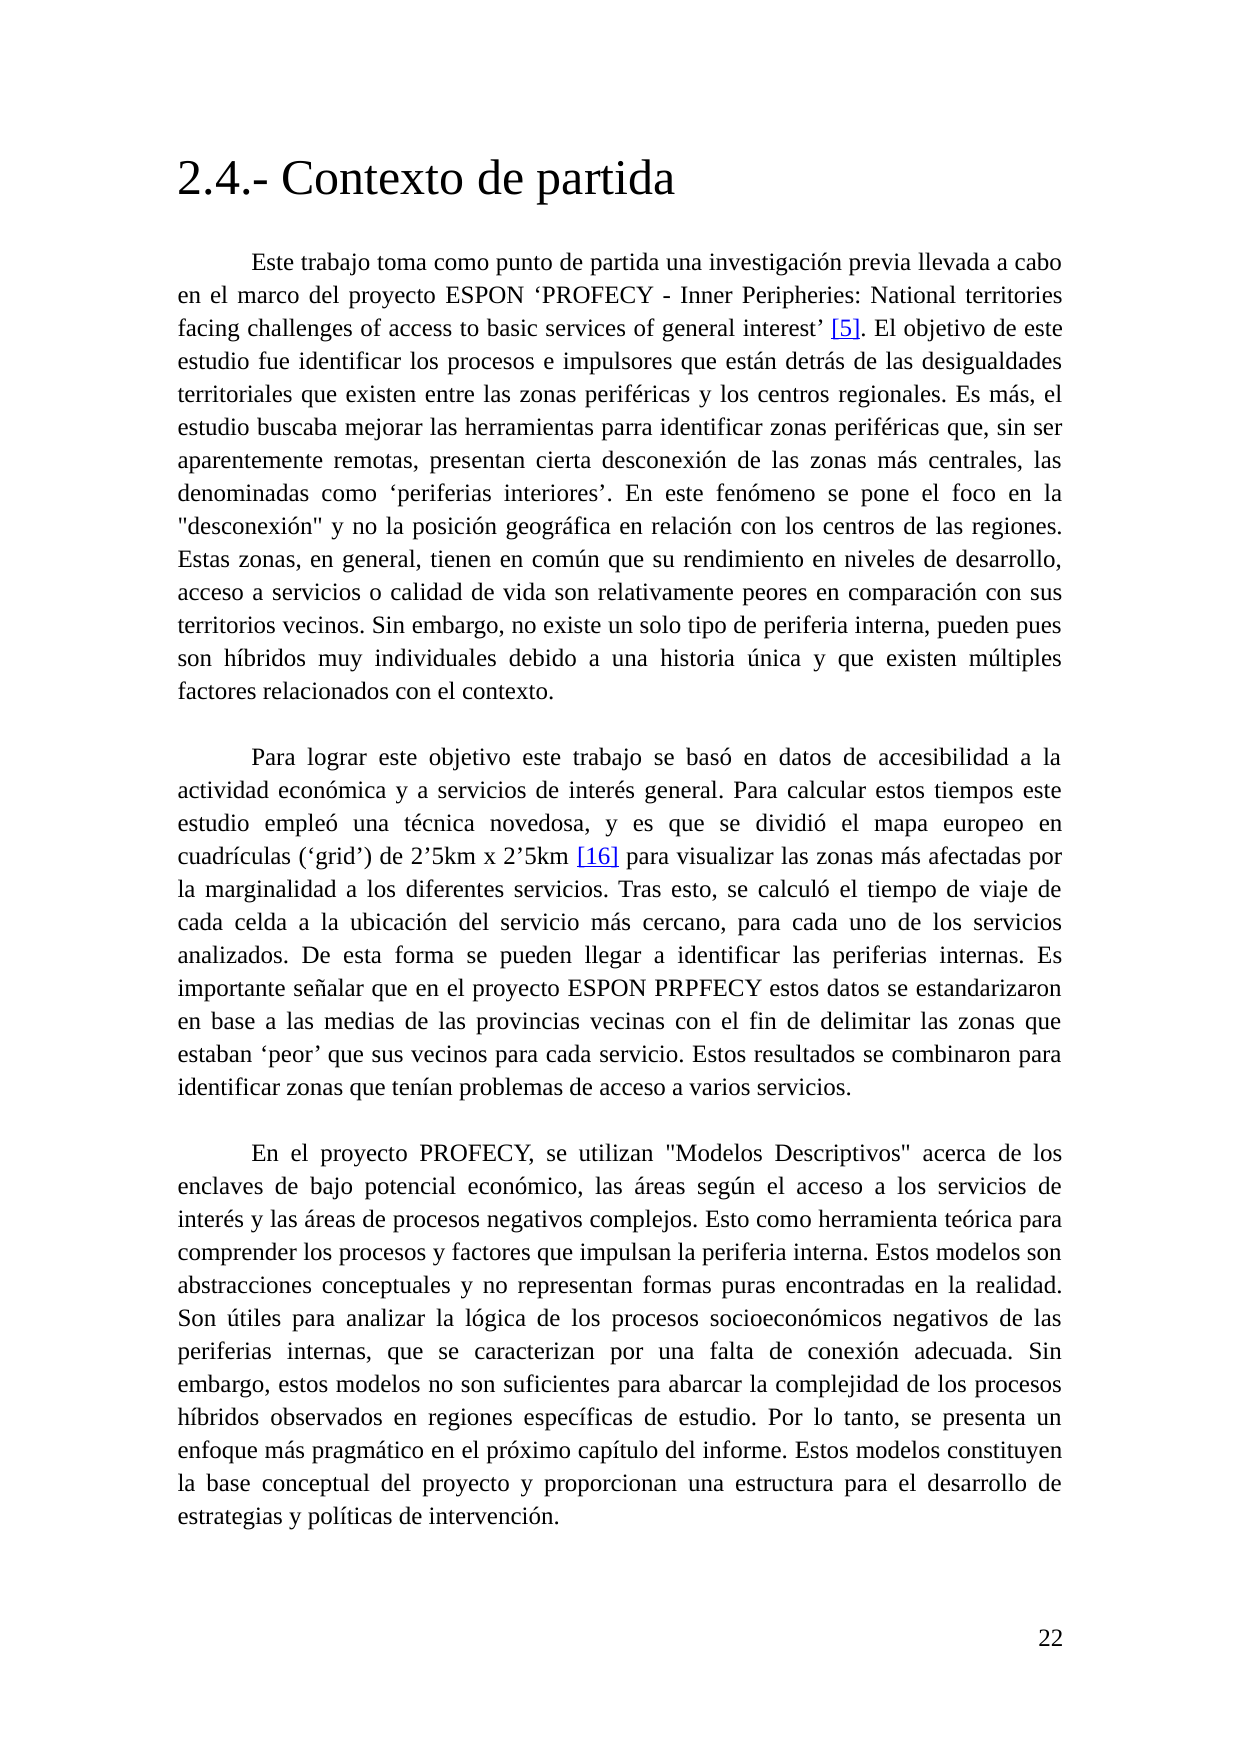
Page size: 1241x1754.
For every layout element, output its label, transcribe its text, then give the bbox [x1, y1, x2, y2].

text En el proyecto PROFECY, se utilizan "Modelos Descriptivos" acerca de los enclaves de bajo potencial económico, las áreas según el acceso a los servicios de interés y las áreas de procesos negativos complejos. Esto como herramienta teórica para comprender los procesos y factores que impulsan la periferia interna. Estos modelos son abstracciones conceptuales y no representan formas puras encontradas en la realidad. Son útiles para analizar la lógica de los procesos socioeconómicos negativos de las periferias internas, que se caracterizan por una falta de conexión adecuada. Sin embargo, estos modelos no son suficientes para abarcar la complejidad de los procesos híbridos observados en regiones específicas de estudio. Por lo tanto, se presenta un enfoque más pragmático en el próximo capítulo del informe. Estos modelos constituyen la base conceptual del proyecto y proporcionan una estructura para el desarrollo de estrategias y políticas de intervención. [177, 1138, 1063, 1530]
subtitle 2.4.- Contexto de partida [177, 148, 1063, 205]
text Este trabajo toma como punto de partida una investigación previa llevada a cabo en el marco del proyecto ESPON ‘PROFECY - Inner Peripheries: National territories facing challenges of access to basic services of general interest’ [5]. El objetivo de este estudio fue identificar los procesos e impulsores que están detrás de las desigualdades territoriales que existen entre las zonas periféricas y los centros regionales. Es más, el estudio buscaba mejorar las herramientas parra identificar zonas periféricas que, sin ser aparentemente remotas, presentan cierta desconexión de las zonas más centrales, las denominadas como ‘periferias interiores’. En este fenómeno se pone el foco en la "desconexión" y no la posición geográfica en relación con los centros de las regiones. Estas zonas, en general, tienen en común que su rendimiento en niveles de desarrollo, acceso a servicios o calidad de vida son relativamente peores en comparación con sus territorios vecinos. Sin embargo, no existe un solo tipo de periferia interna, pueden pues son híbridos muy individuales debido a una historia única y que existen múltiples factores relacionados con el contexto. [177, 247, 1063, 705]
text Para lograr este objetivo este trabajo se basó en datos de accesibilidad a la actividad económica y a servicios de interés general. Para calcular estos tiempos este estudio empleó una técnica novedosa, y es que se dividió el mapa europeo en cuadrículas (‘grid’) de 2’5km x 2’5km [16] para visualizar las zonas más afectadas por la marginalidad a los diferentes servicios. Tras esto, se calculó el tiempo de viaje de cada celda a la ubicación del servicio más cercano, para cada uno de los servicios analizados. De esta forma se pueden llegar a identificar las periferias internas. Es importante señalar que en el proyecto ESPON PRPFECY estos datos se estandarizaron en base a las medias de las provincias vecinas con el fin de delimitar las zonas que estaban ‘peor’ que sus vecinos para cada servicio. Estos resultados se combinaron para identificar zonas que tenían problemas de acceso a varios servicios. [177, 742, 1063, 1101]
